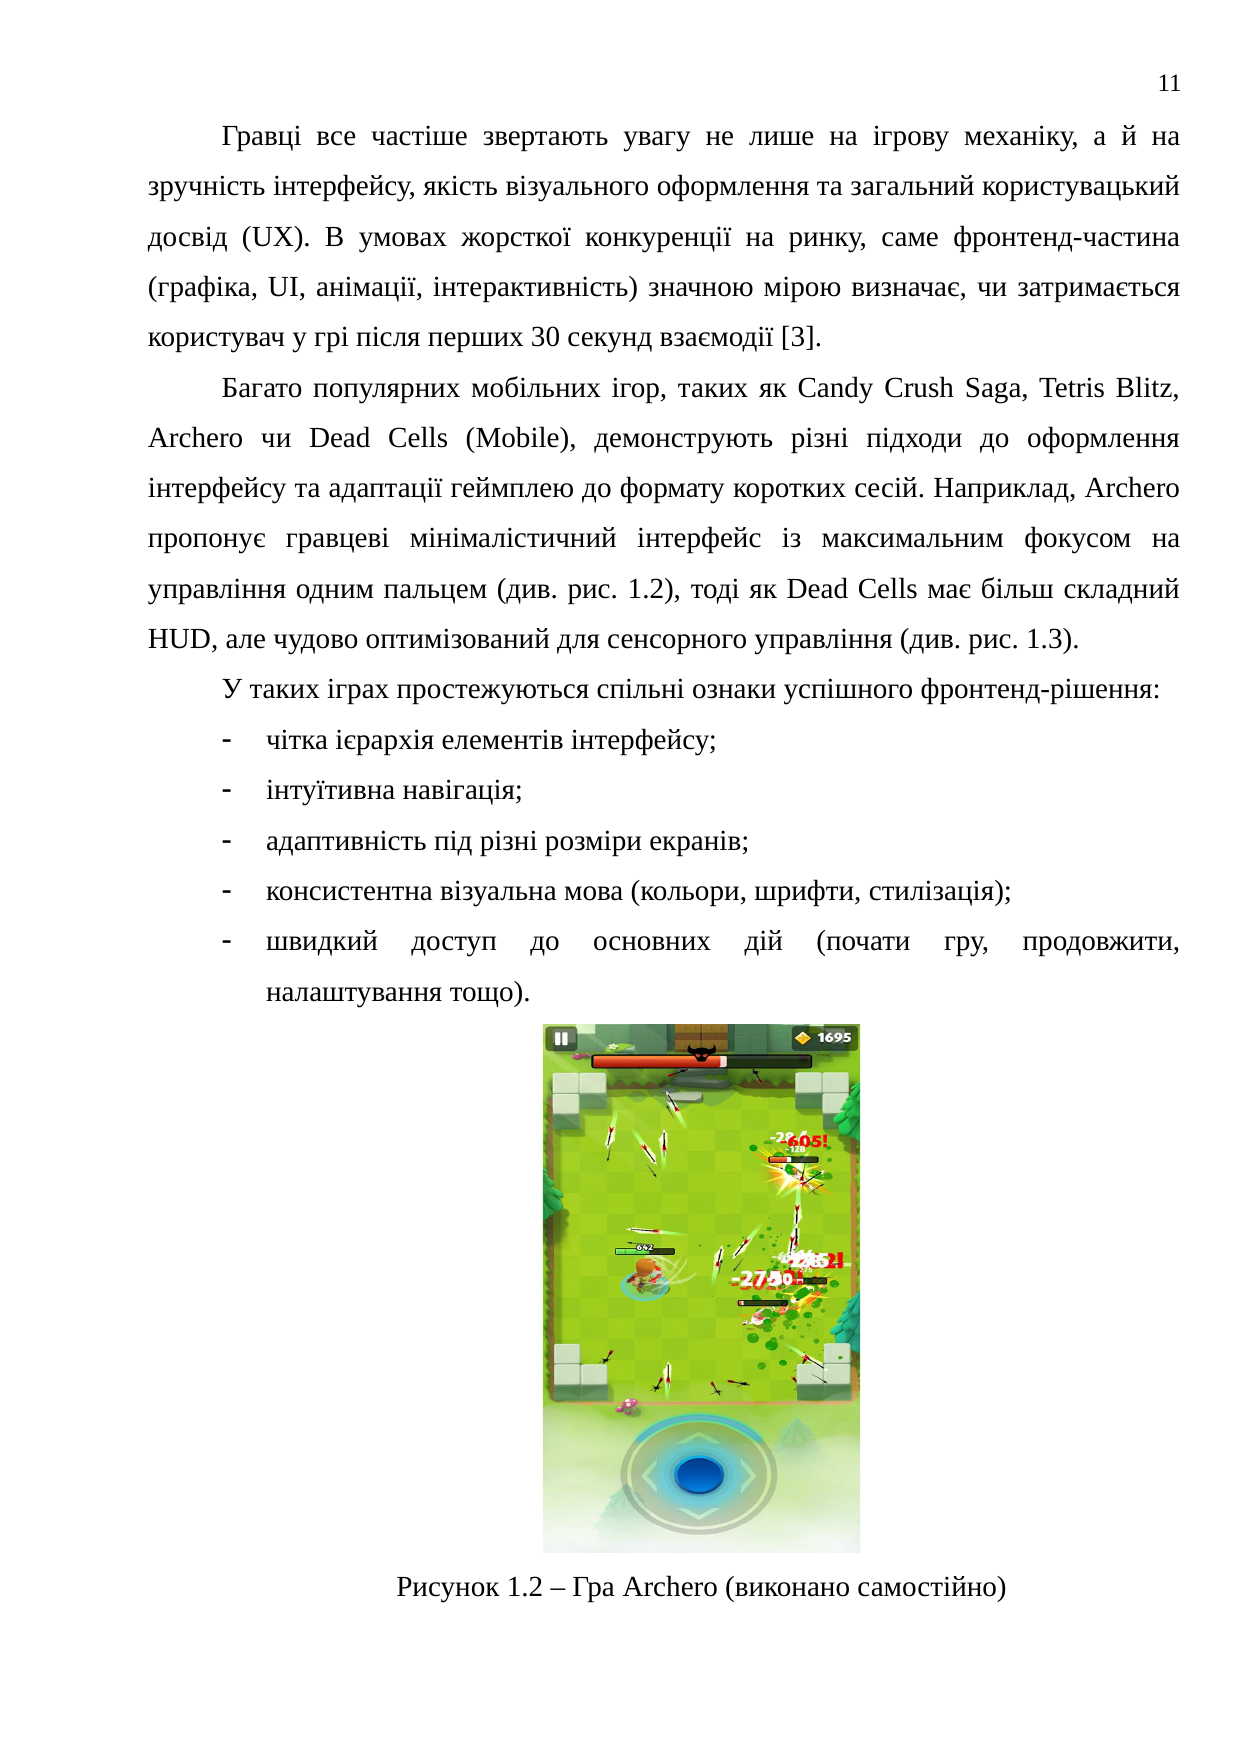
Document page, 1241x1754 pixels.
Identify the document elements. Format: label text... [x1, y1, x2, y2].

list адаптивність під різні розміри екранів; [222, 823, 1181, 856]
list інтуїтивна навігація; [222, 772, 1181, 806]
text Рисунок 1.2 – Гра Archero (виконано самостійно) [222, 1569, 1181, 1603]
list консистентна візуальна мова (кольори, шрифти, стилізація); [222, 873, 1181, 907]
text Гравці все частіше звертають увагу не лише на ігрову механіку, а й на зручність інтерфейсу, якість візуального оформлення та загальний користувацький досвід (UX). В умовах жорсткої конкуренції на ринку, саме фронтенд-частина (графіка, UI, анімації, інтерактивність) значною мірою визначає, чи затримається користувач у грі після перших 30 секунд взаємодії [3]. [148, 118, 1181, 353]
list швидкий доступ до основних дій (почати гру, продовжити, налаштування тощо). [222, 923, 1181, 1007]
picture [542, 1024, 861, 1553]
list чітка ієрархія елементів інтерфейсу; [222, 722, 1181, 756]
text Багато популярних мобільних ігор, таких як Candy Crush Saga, Tetris Blitz, Archero чи Dead Cells (Mobile), демонструють різні підходи до оформлення інтерфейсу та адаптації геймплею до формату коротких сесій. Наприклад, Archero пропонує гравцеві мінімалістичний інтерфейс із максимальним фокусом на управління одним пальцем (див. рис. 1.2), тоді як Dead Cells має більш складний HUD, але чудово оптимізований для сенсорного управління (див. рис. 1.3). [148, 370, 1181, 655]
text У таких іграх простежуються спільні ознаки успішного фронтенд-рішення: [148, 672, 1181, 705]
